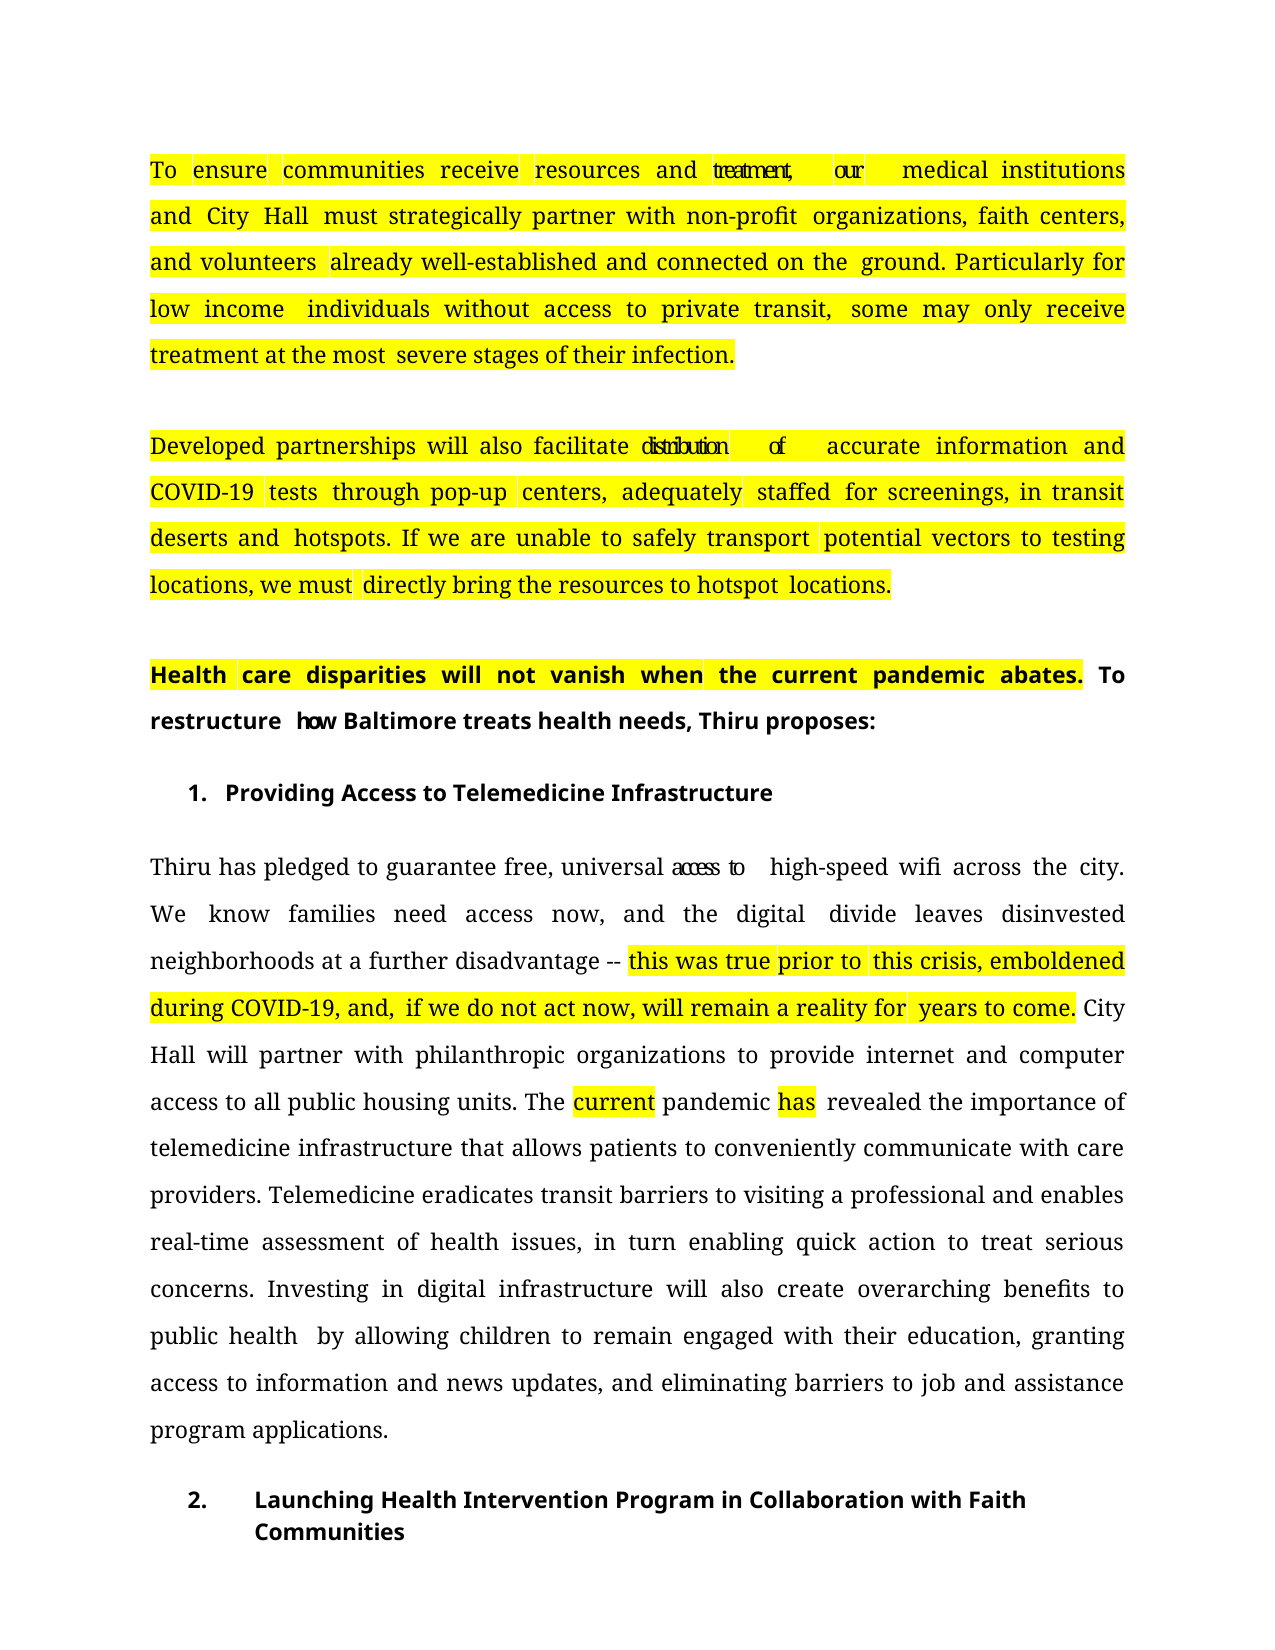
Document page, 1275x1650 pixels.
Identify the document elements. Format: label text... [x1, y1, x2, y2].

text To ensure communities receive resources and treatment, our medical institutions and City Hall must strategically partner with non-profit organizations, faith centers, and volunteers already well-established and connected on the ground. Particularly for low income individuals without access to private transit, some may only receive treatment at the most severe stages of their infection. [150, 154, 1126, 200]
text Thiru has pledged to guarantee free, universal access to high-speed wifi across the city. We know families need access now, and the digital divide leaves disinvested neighborhoods at a further disadvantage -- this was true prior to this crisis, emboldened during COVID-19, and, if we do not act now, will remain a reality for years to come. City Hall will partner with philanthropic organizations to provide internet and computer access to all public housing units. The current pandemic has revealed the importance of telemedicine infrastructure that allows patients to conveniently communicate with care providers. Telemedicine eradicates transit barriers to visiting a professional and enables real-time assessment of health issues, in turn enabling quick action to treat serious concerns. Investing in digital infrastructure will also create overarching benefits to public health by allowing children to remain engaged with their education, granting access to information and news updates, and eliminating barriers to job and assistance program applications. [150, 851, 1126, 1445]
text To ensure communities receive resources and treatment, our medical institutions and City Hall must strategically partner with non-profit organizations, faith centers, and volunteers already well-established and connected on the ground. Particularly for low income individuals without access to private transit, some may only receive treatment at the most severe stages of their infection. [150, 324, 1126, 370]
text Developed partnerships will also facilitate distribution of accurate information and COVID-19 tests through pop-up centers, adequately staffed for screenings, in transit deserts and hotspots. If we are unable to safely transport potential vectors to testing locations, we must directly bring the resources to hotspot locations. [150, 430, 1125, 600]
list Providing Access to Telemedicine Infrastructure [187, 777, 1137, 808]
text To ensure communities receive resources and treatment, our medical institutions and City Hall must strategically partner with non-profit organizations, faith centers, and volunteers already well-established and connected on the ground. Particularly for low income individuals without access to private transit, some may only receive treatment at the most severe stages of their infection. [150, 231, 1126, 293]
list Launching Health Intervention Program in Collaboration with Faith Communities [187, 1484, 1137, 1547]
text Health care disparities will not vanish when the current pandemic abates. To restructure how Baltimore treats health needs, Thiru proposes: [150, 659, 1126, 736]
